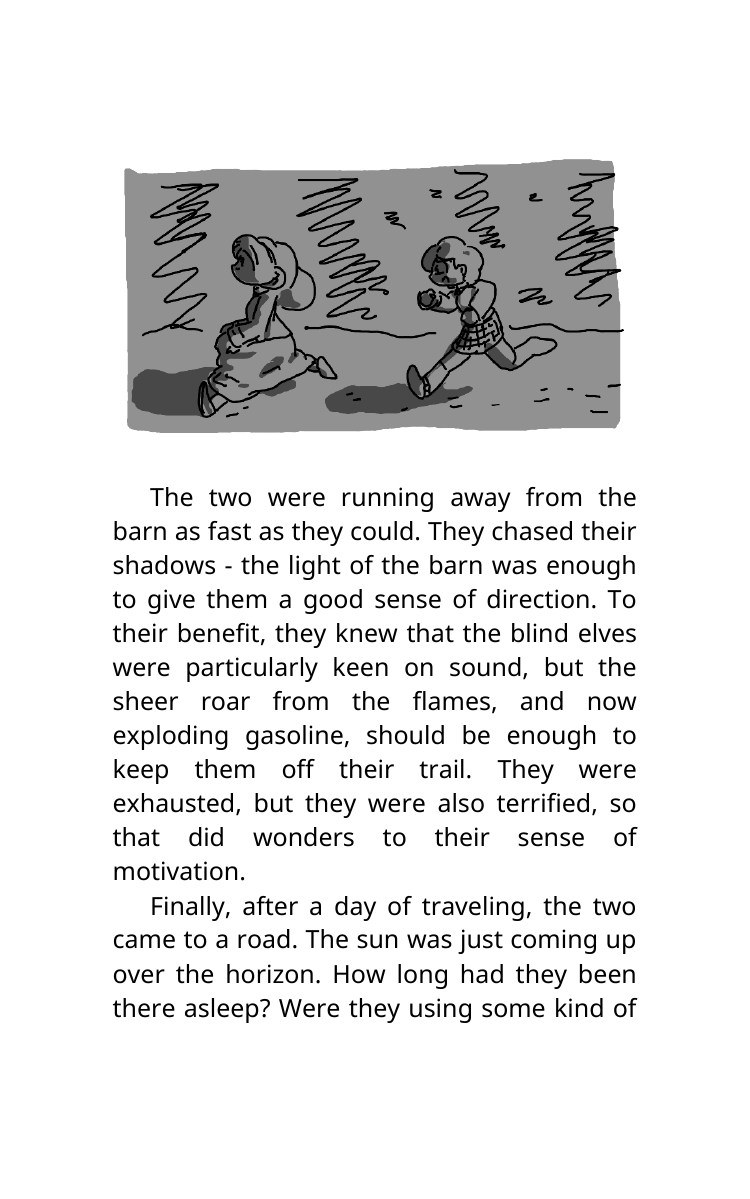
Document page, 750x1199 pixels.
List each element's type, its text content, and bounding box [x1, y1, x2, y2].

picture [112, 150, 638, 446]
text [112, 888, 637, 1024]
text The two were running away from the barn as fast as they could. They chased their shadows - the light of the barn was enough to give them a good sense of direction. To their benefit, they knew that the blind elves were particularly keen on sound, but the sheer roar from the flames, and now exploding gasoline, should be enough to keep them off their trail. They were exhausted, but they were also terrified, so that did wonders to their sense of motivation. [112, 479, 637, 888]
